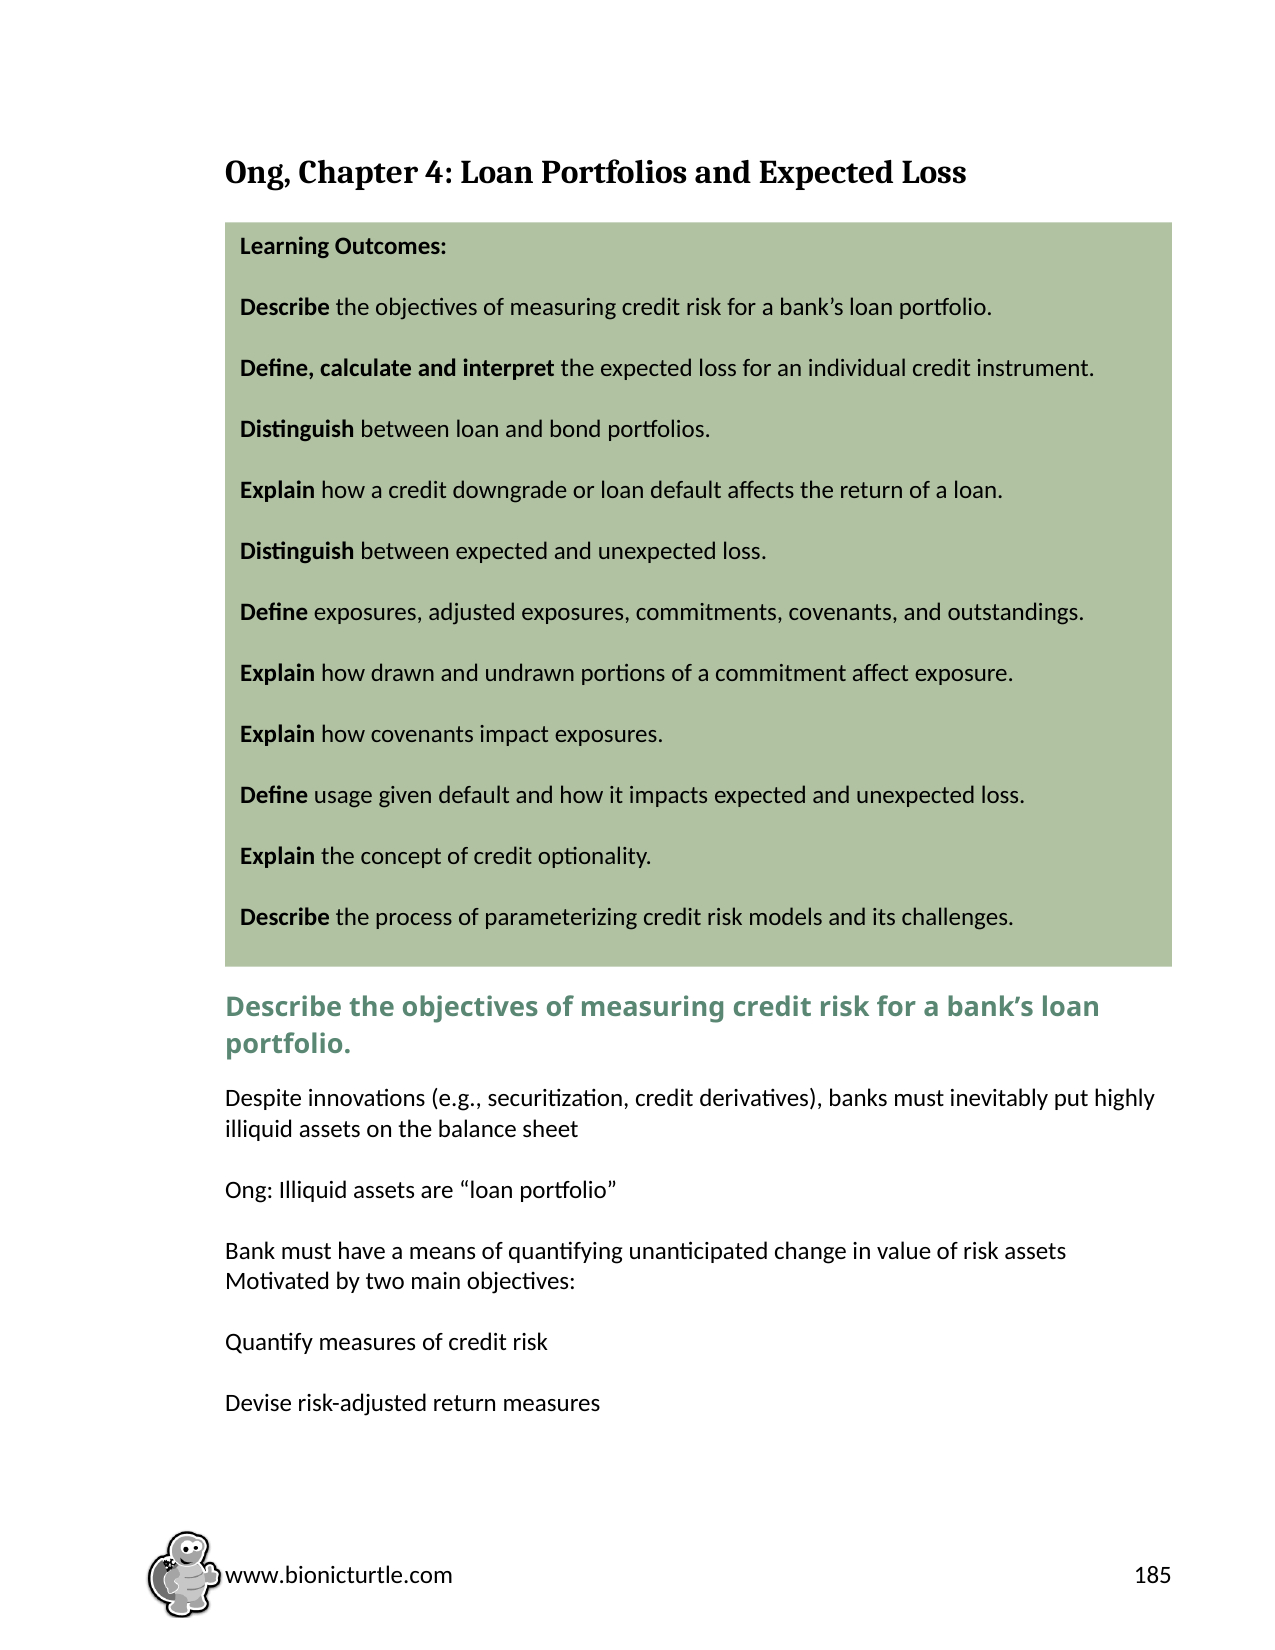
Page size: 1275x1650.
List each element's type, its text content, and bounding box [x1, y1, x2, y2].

subtitle Ong, Chapter 4: Loan Portfolios and Expected Loss [225, 153, 1172, 192]
text Quantify measures of credit risk [225, 1326, 1172, 1357]
text Bank must have a means of quantifying unanticipated change in value of risk assets [225, 1235, 1172, 1265]
text Motivated by two main objectives: [225, 1265, 1172, 1296]
text Despite innovations (e.g., securitization, credit derivatives), banks must inevitably put highly illiquid assets on the balance sheet [225, 1082, 1172, 1143]
text Ong: Illiquid assets are “loan portfolio” [225, 1174, 1172, 1204]
text Devise risk-adjusted return measures [225, 1387, 1172, 1418]
subtitle Describe the objectives of measuring credit risk for a bank’s loan portfolio. [225, 988, 1172, 1061]
